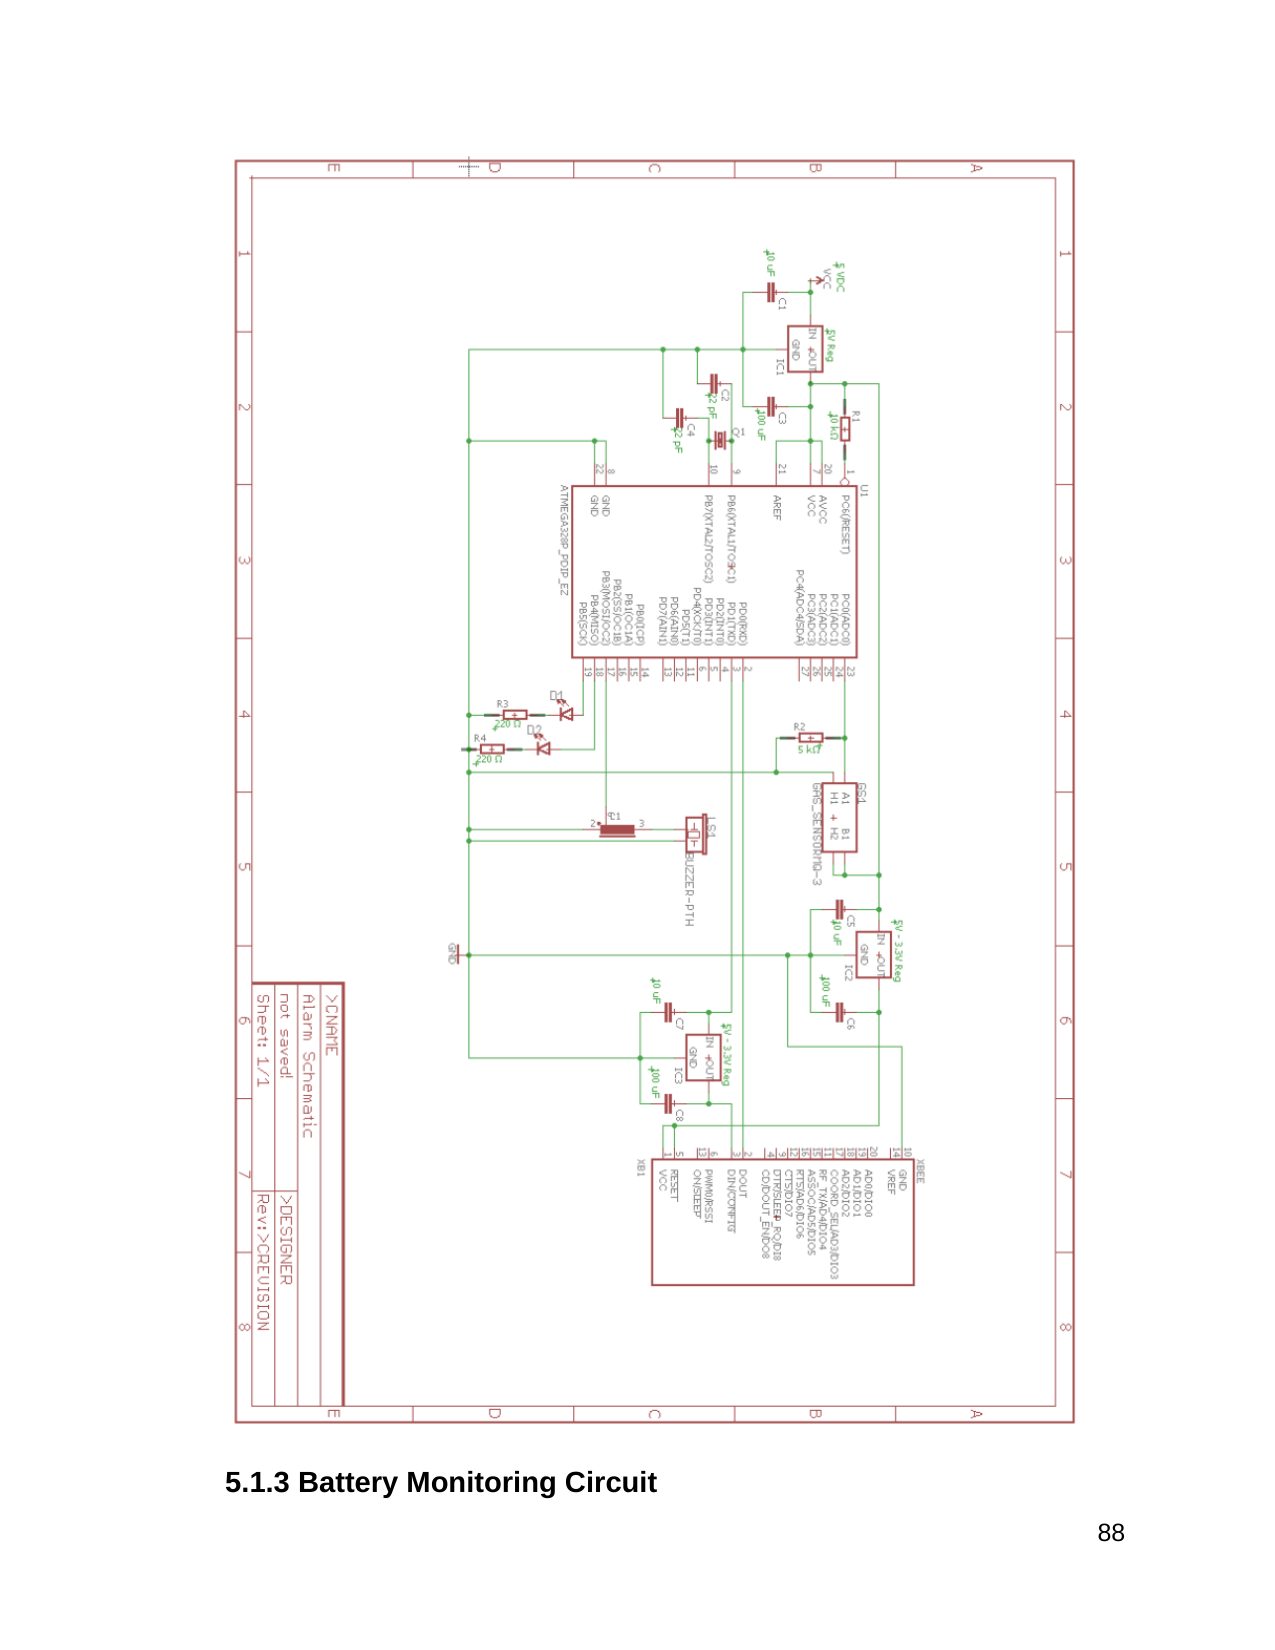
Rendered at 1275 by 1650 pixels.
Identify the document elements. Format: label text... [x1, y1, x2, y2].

subtitle 5.1.3 Battery Monitoring Circuit [225, 1465, 1125, 1498]
picture [227, 151, 1082, 1433]
